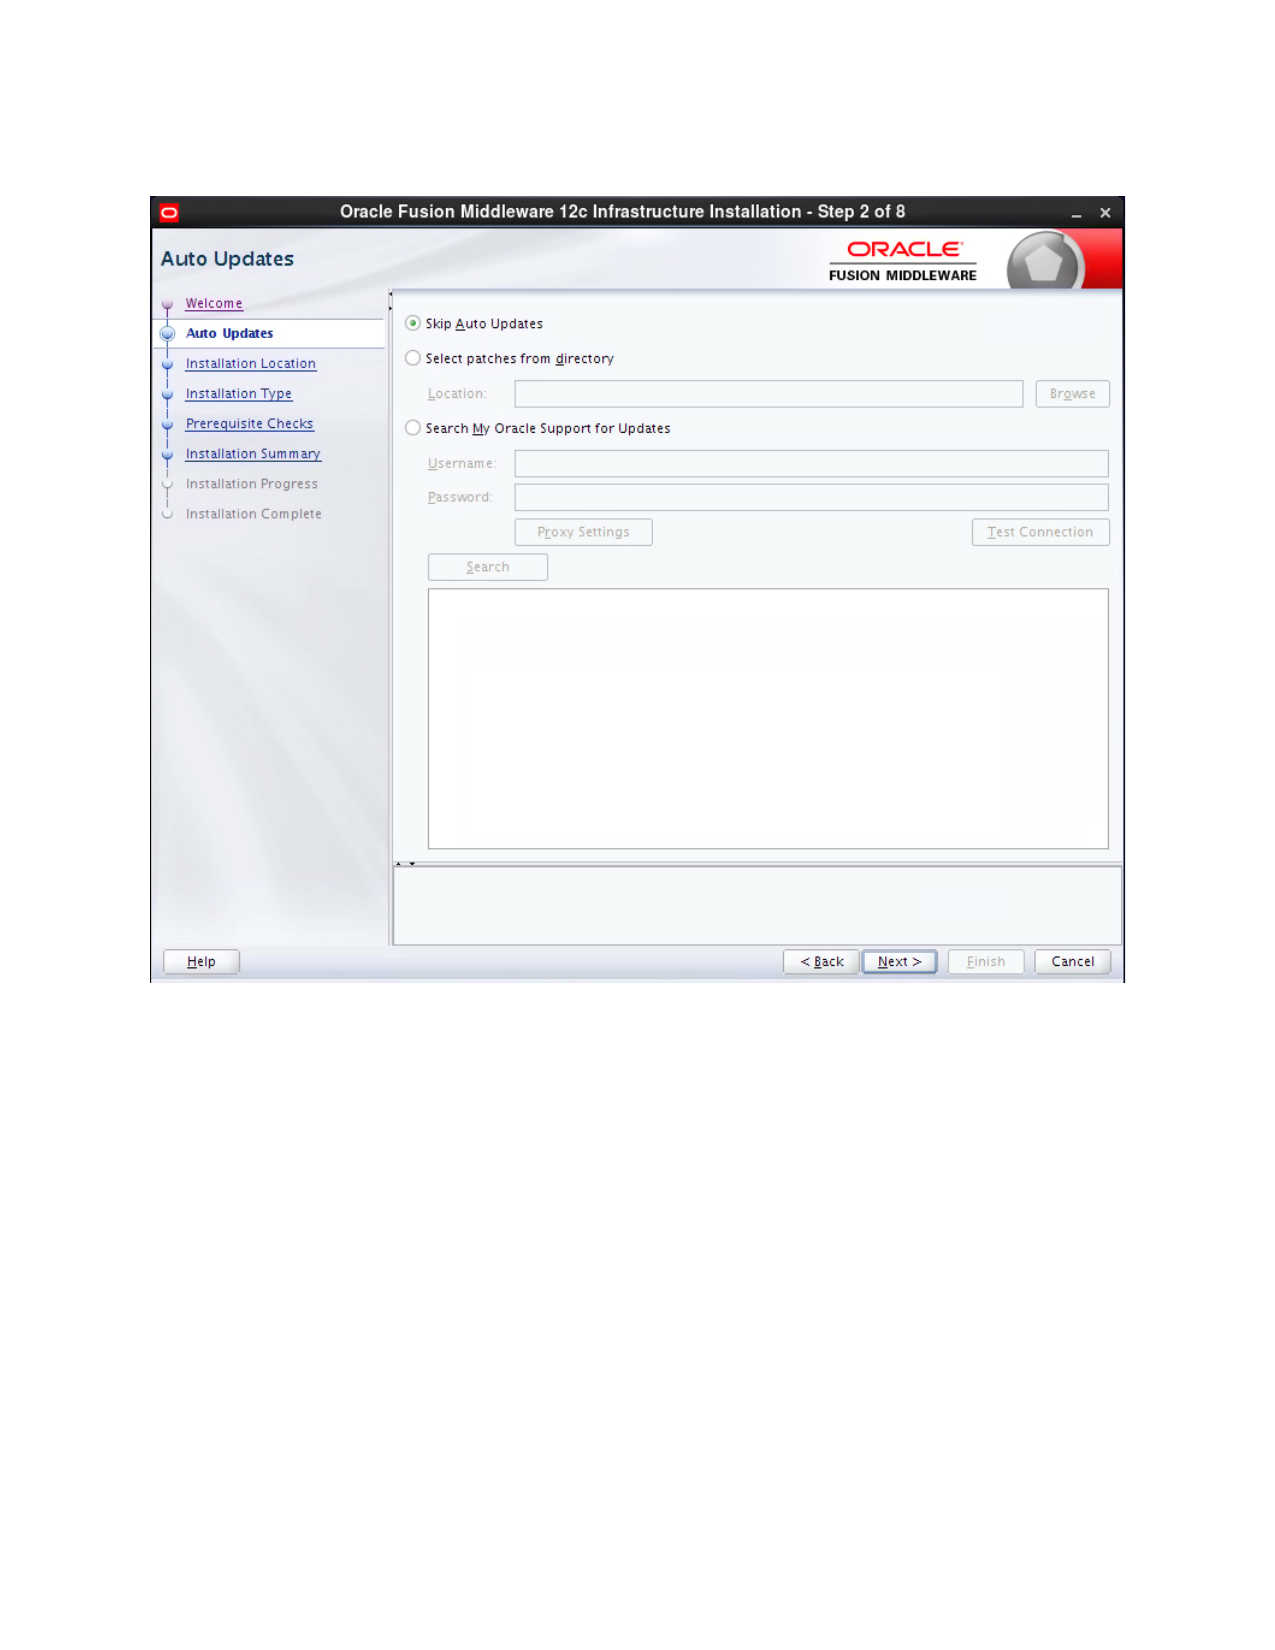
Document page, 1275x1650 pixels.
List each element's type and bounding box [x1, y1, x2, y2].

picture [150, 196, 1125, 983]
